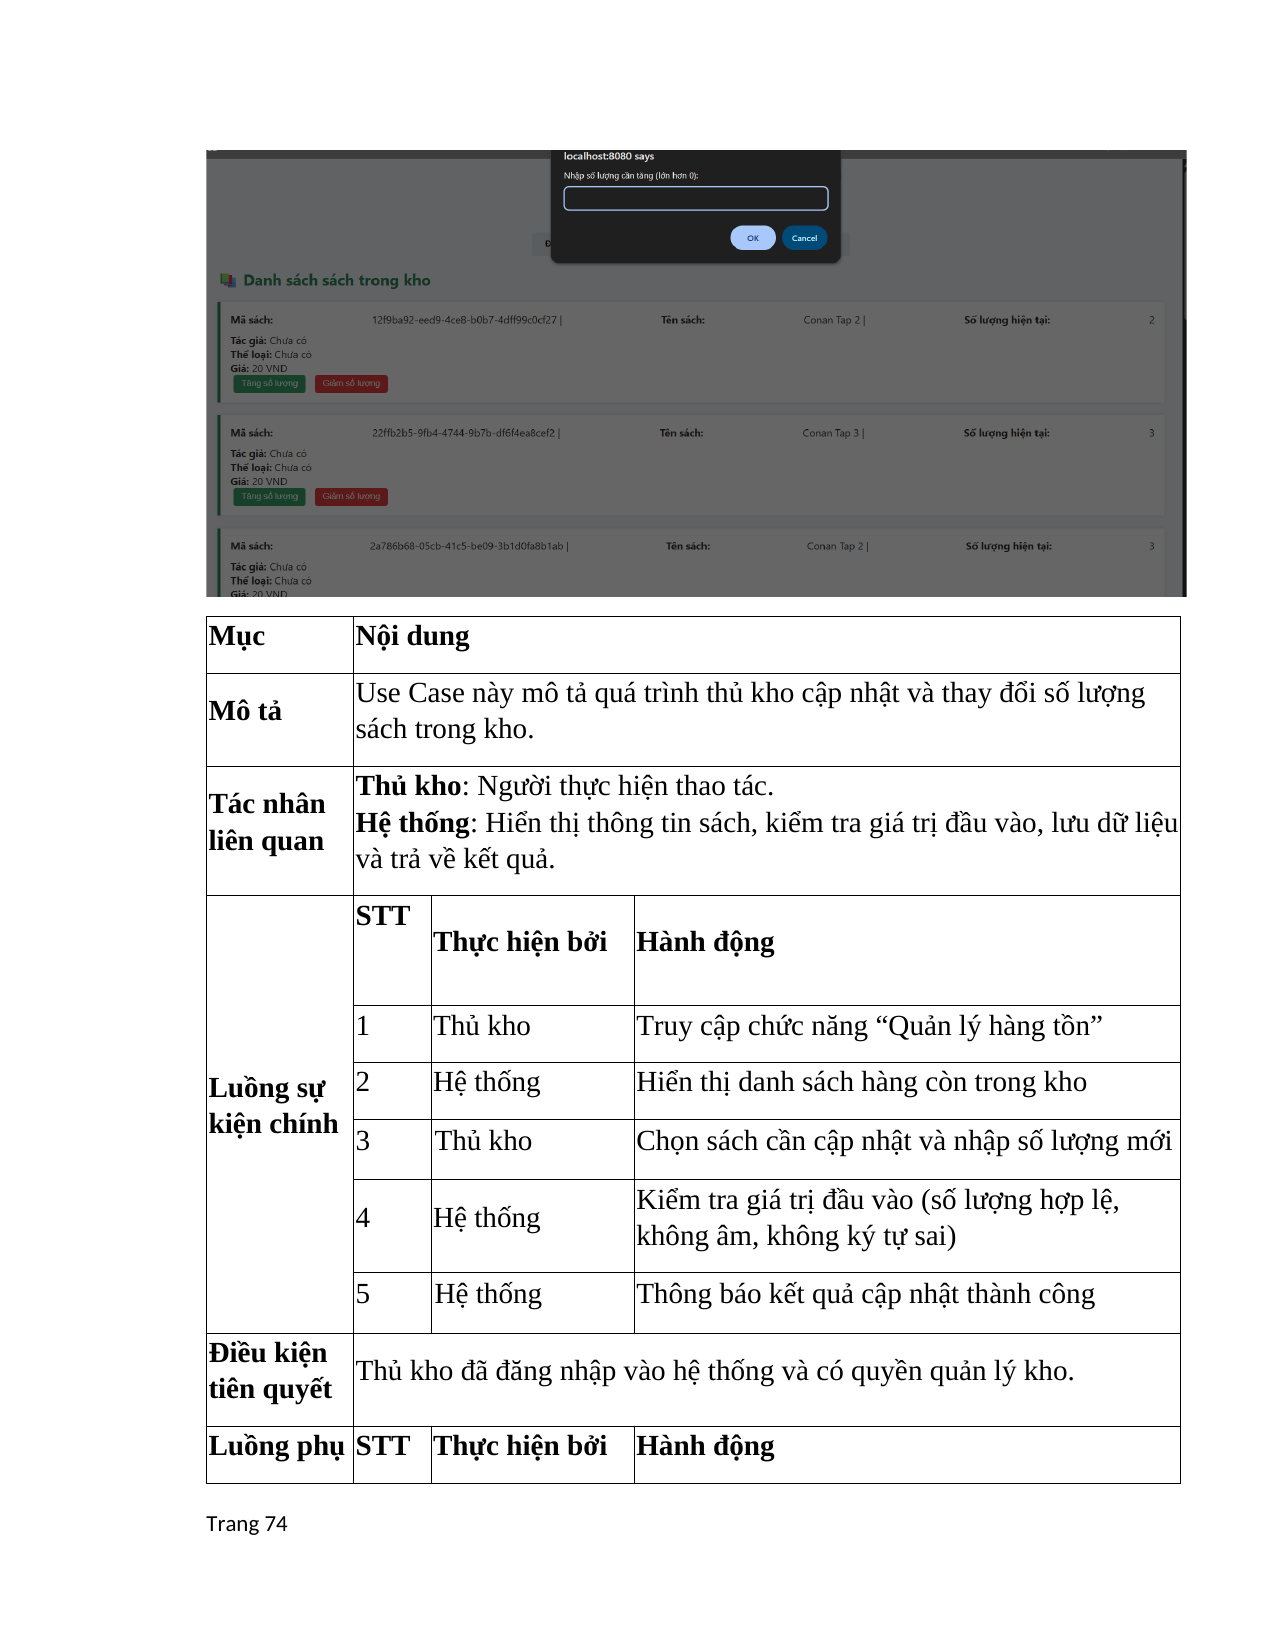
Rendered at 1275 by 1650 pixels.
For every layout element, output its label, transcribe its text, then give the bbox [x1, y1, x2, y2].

table_cell Thủ kho [432, 1006, 634, 1062]
picture [206, 150, 1187, 597]
table_cell STT [354, 1427, 431, 1483]
table_cell Use Case này mô tả quá trình thủ kho cập nhật và thay đổi số lượng sách trong kho. [354, 674, 1180, 766]
table_cell Truy cập chức năng “Quản lý hàng tồn” [635, 1006, 1180, 1062]
table_cell [432, 1273, 634, 1332]
table_cell Thông báo kết quả cập nhật thành công [635, 1273, 1180, 1332]
table_cell Thực hiện bởi [432, 896, 634, 1005]
table_cell Chọn sách cần cập nhật và nhập số lượng mới [635, 1120, 1180, 1179]
table_cell STT [354, 896, 431, 1005]
table_cell 5 [354, 1273, 431, 1332]
table_cell Thực hiện bởi [432, 1427, 634, 1483]
table_cell 3 [354, 1120, 431, 1179]
table_cell 4 [354, 1180, 431, 1272]
table_cell Luồng phụ / Ngoại lệ [207, 1427, 353, 1483]
table_header Nội dung [354, 617, 1180, 673]
table_cell [432, 1120, 634, 1179]
table_cell Luồng sự kiện chính [207, 896, 353, 1332]
table_cell Điều kiện tiên quyết [207, 1334, 353, 1426]
table_cell Hành động [635, 896, 1180, 1005]
table_cell Hệ thống [432, 1063, 634, 1119]
table_cell Hiển thị danh sách hàng còn trong kho [635, 1063, 1180, 1119]
table_cell Mô tả [207, 674, 353, 766]
table_cell 1 [354, 1006, 431, 1062]
table_header Mục [207, 617, 353, 673]
table_cell Thủ kho: Người thực hiện thao tác. Hệ thống: Hiển thị thông tin sách, kiểm tra giá trị đầu vào, lưu dữ liệu và trả về kết quả. [354, 767, 1180, 895]
table_cell Hành động [635, 1427, 1180, 1483]
table_cell Tác nhân liên quan [207, 767, 353, 895]
table_cell Thủ kho đã đăng nhập vào hệ thống và có quyền quản lý kho. [354, 1334, 1180, 1426]
table_cell Hệ thống [432, 1180, 634, 1272]
table_cell 2 [354, 1063, 431, 1119]
table_cell Kiểm tra giá trị đầu vào (số lượng hợp lệ, không âm, không ký tự sai) [635, 1180, 1180, 1272]
